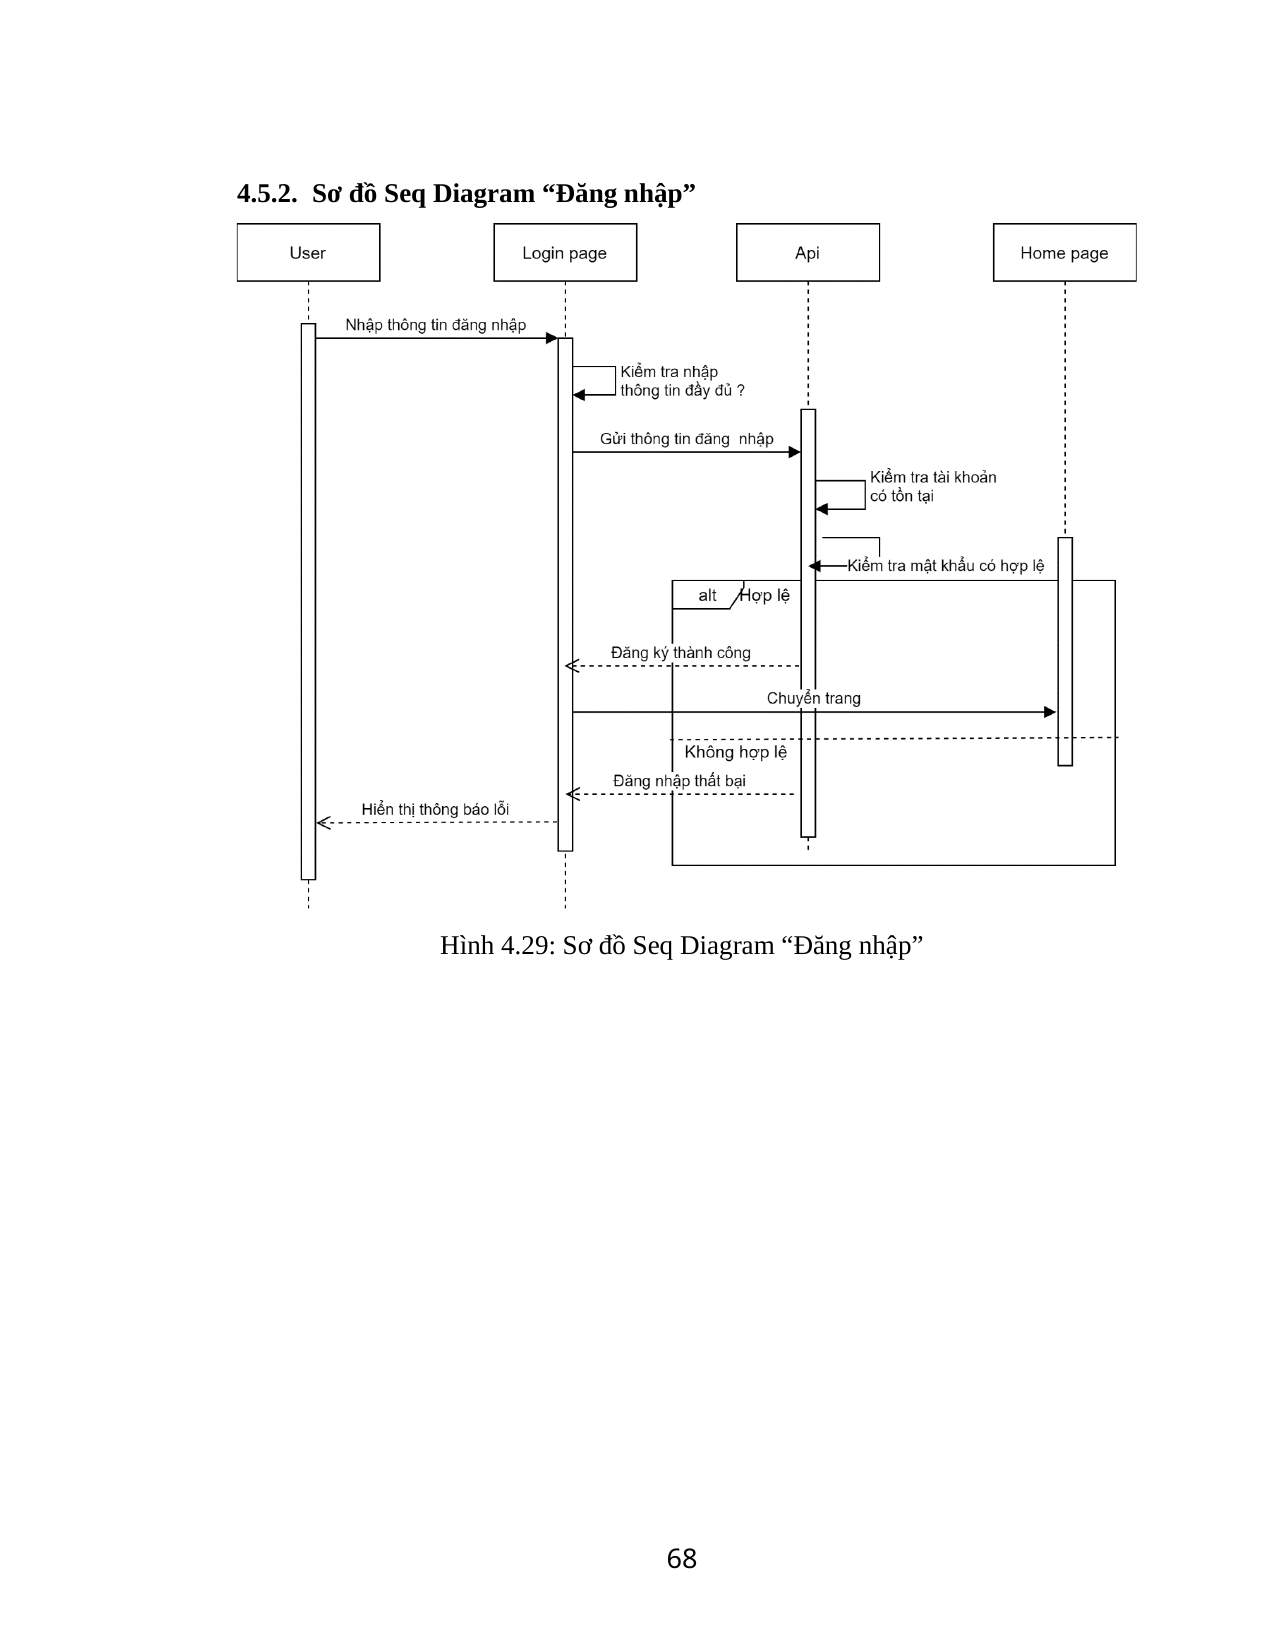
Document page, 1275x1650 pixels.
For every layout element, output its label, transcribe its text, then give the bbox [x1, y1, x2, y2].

subtitle Sơ đồ Seq Diagram “Đăng nhập” [237, 177, 1157, 208]
picture [236, 223, 1137, 910]
